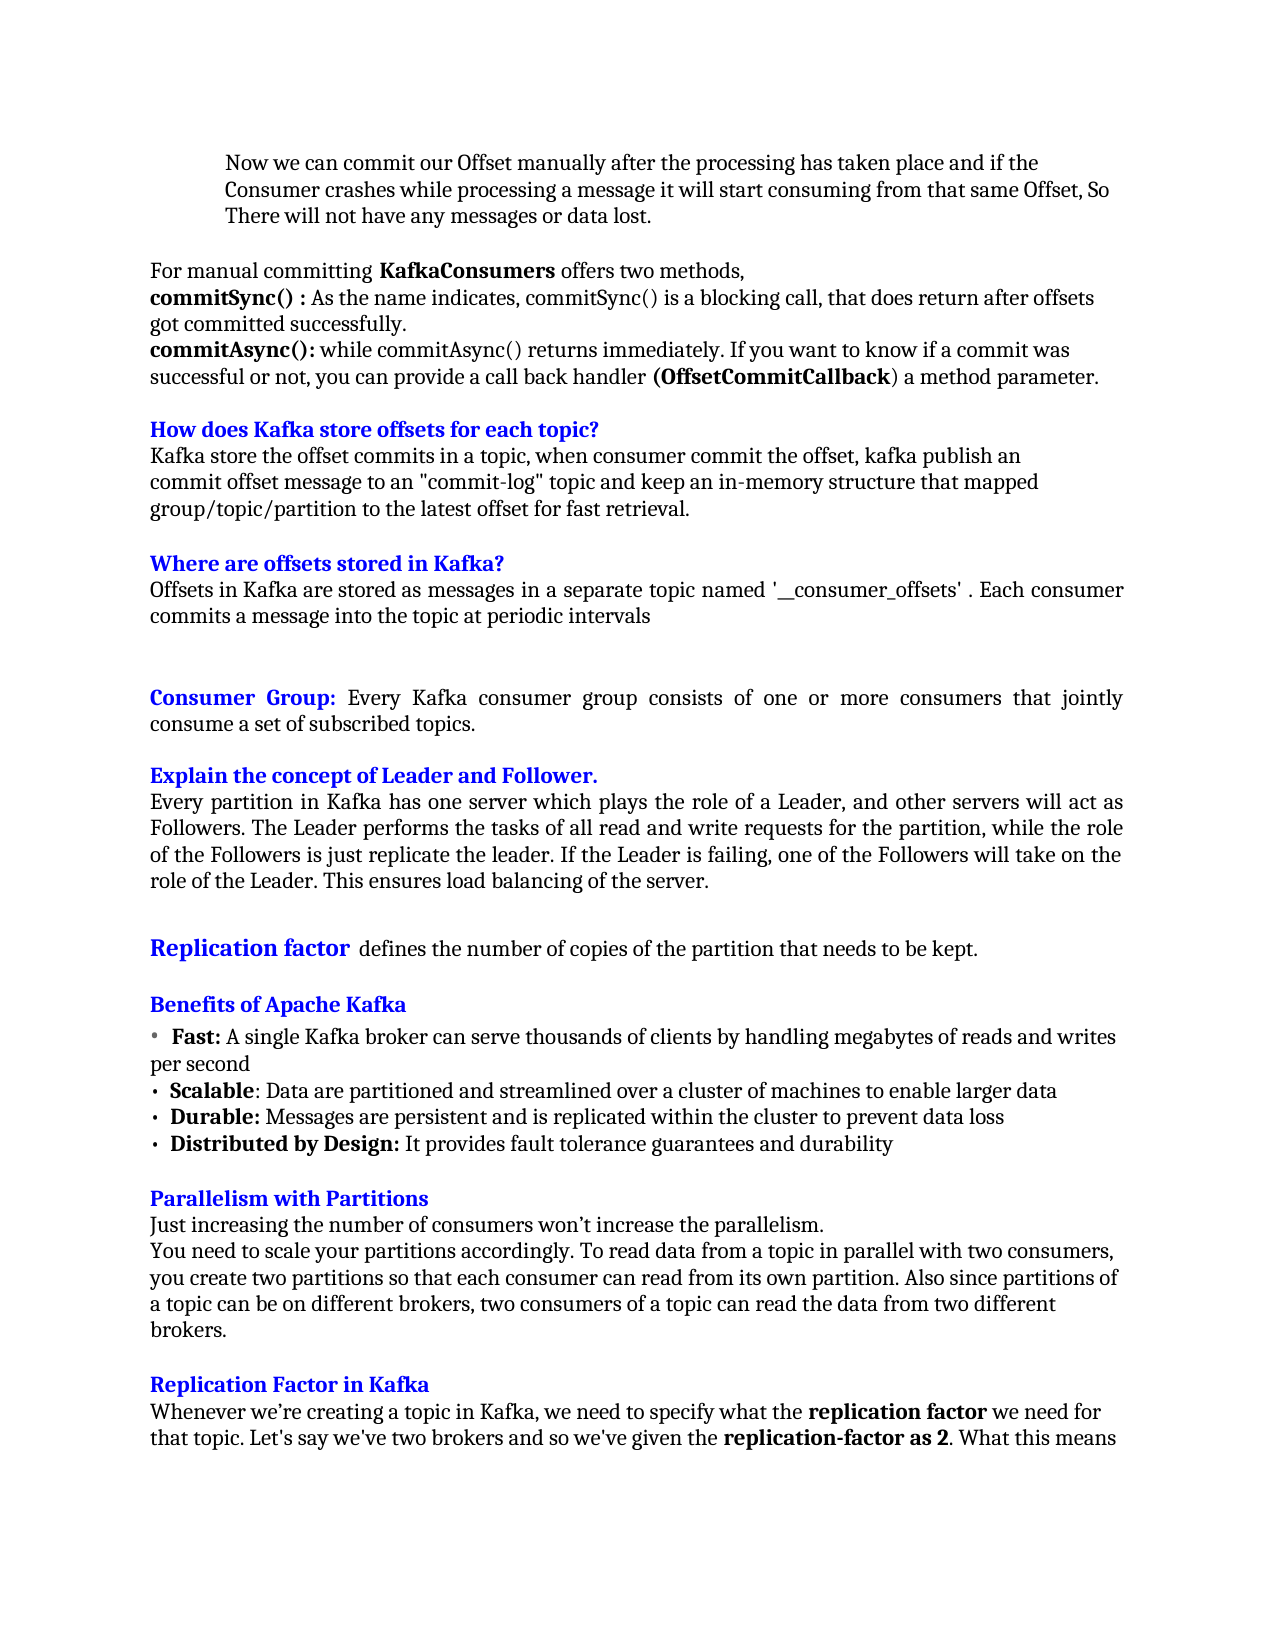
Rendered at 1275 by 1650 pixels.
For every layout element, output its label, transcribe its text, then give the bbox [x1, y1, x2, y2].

text Replication Factor in Kafka [150, 1372, 1125, 1399]
text How does Kafka store offsets for each topic? [150, 416, 1125, 443]
text Replication factor defines the number of copies of the partition that needs to be kept. [359, 921, 1125, 966]
text For manual committing KafkaConsumers offers two methods, [379, 255, 1125, 284]
text Every partition in Kafka has one server which plays the role of a Leader, and other servers will act as Followers. The Leader performs the tasks of all read and write requests for the partition, while the role of the Followers is just replicate the leader. If the Leader is failing, one of the Followers will take on the role of the Leader. This ensures load balancing of the server. [150, 789, 1125, 894]
text Explain the concept of Leader and Follower. [150, 762, 1125, 789]
text Offsets in Kafka are stored as messages in a separate topic named '__consumer_offsets' . Each consumer commits a message into the topic at periodic intervals [150, 577, 1125, 629]
text Kafka store the offset commits in a topic, when consumer commit the offset, kafka publish an commit offset message to an "commit-log" topic and keep an in-memory structure that mapped group/topic/partition to the latest offset for fast retrieval. [150, 443, 1125, 522]
text commitSync() : As the name indicates, commitSync() is a blocking call, that does return after offsets got committed successfully. [150, 284, 1125, 337]
text Replication factor defines the number of copies of the partition that needs to be kept. [150, 921, 350, 966]
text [150, 1399, 1125, 1451]
text Benefits of Apache Kafka [150, 992, 1125, 1019]
text commitAsync(): while commitAsync() returns immediately. If you want to know if a commit was successful or not, you can provide a call back handler (OffsetCommitCallback) a method parameter. [150, 337, 1125, 390]
text Parallelism with Partitions [150, 1185, 1125, 1212]
text Just increasing the number of consumers won’t increase the parallelism. [150, 1212, 1125, 1238]
list Now we can commit our Offset manually after the processing has taken place and if the Consumer crashes while processing a message it will start consuming from that same Offset, So There will not have any messages or data lost. [225, 150, 1125, 229]
text Where are offsets stored in Kafka? [150, 551, 1125, 577]
text • Fast: A single Kafka broker can serve thousands of clients by handling megabytes of reads and writes per second • Scalable: Data are partitioned and streamlined over a cluster of machines to enable larger data • Durable: Messages are persistent and is replicated within the cluster to prevent data loss • Distributed by Design: It provides fault tolerance guarantees and durability [150, 1019, 1125, 1157]
text You need to scale your partitions accordingly. To read data from a topic in parallel with two consumers, you create two partitions so that each consumer can read from its own partition. Also since partitions of a topic can be on different brokers, two consumers of a topic can read the data from two different brokers. [150, 1238, 1125, 1343]
text For manual committing KafkaConsumers offers two methods, [150, 255, 373, 284]
text Consumer Group: Every Kafka consumer group consists of one or more consumers that jointly consume a set of subscribed topics. [150, 685, 1125, 737]
